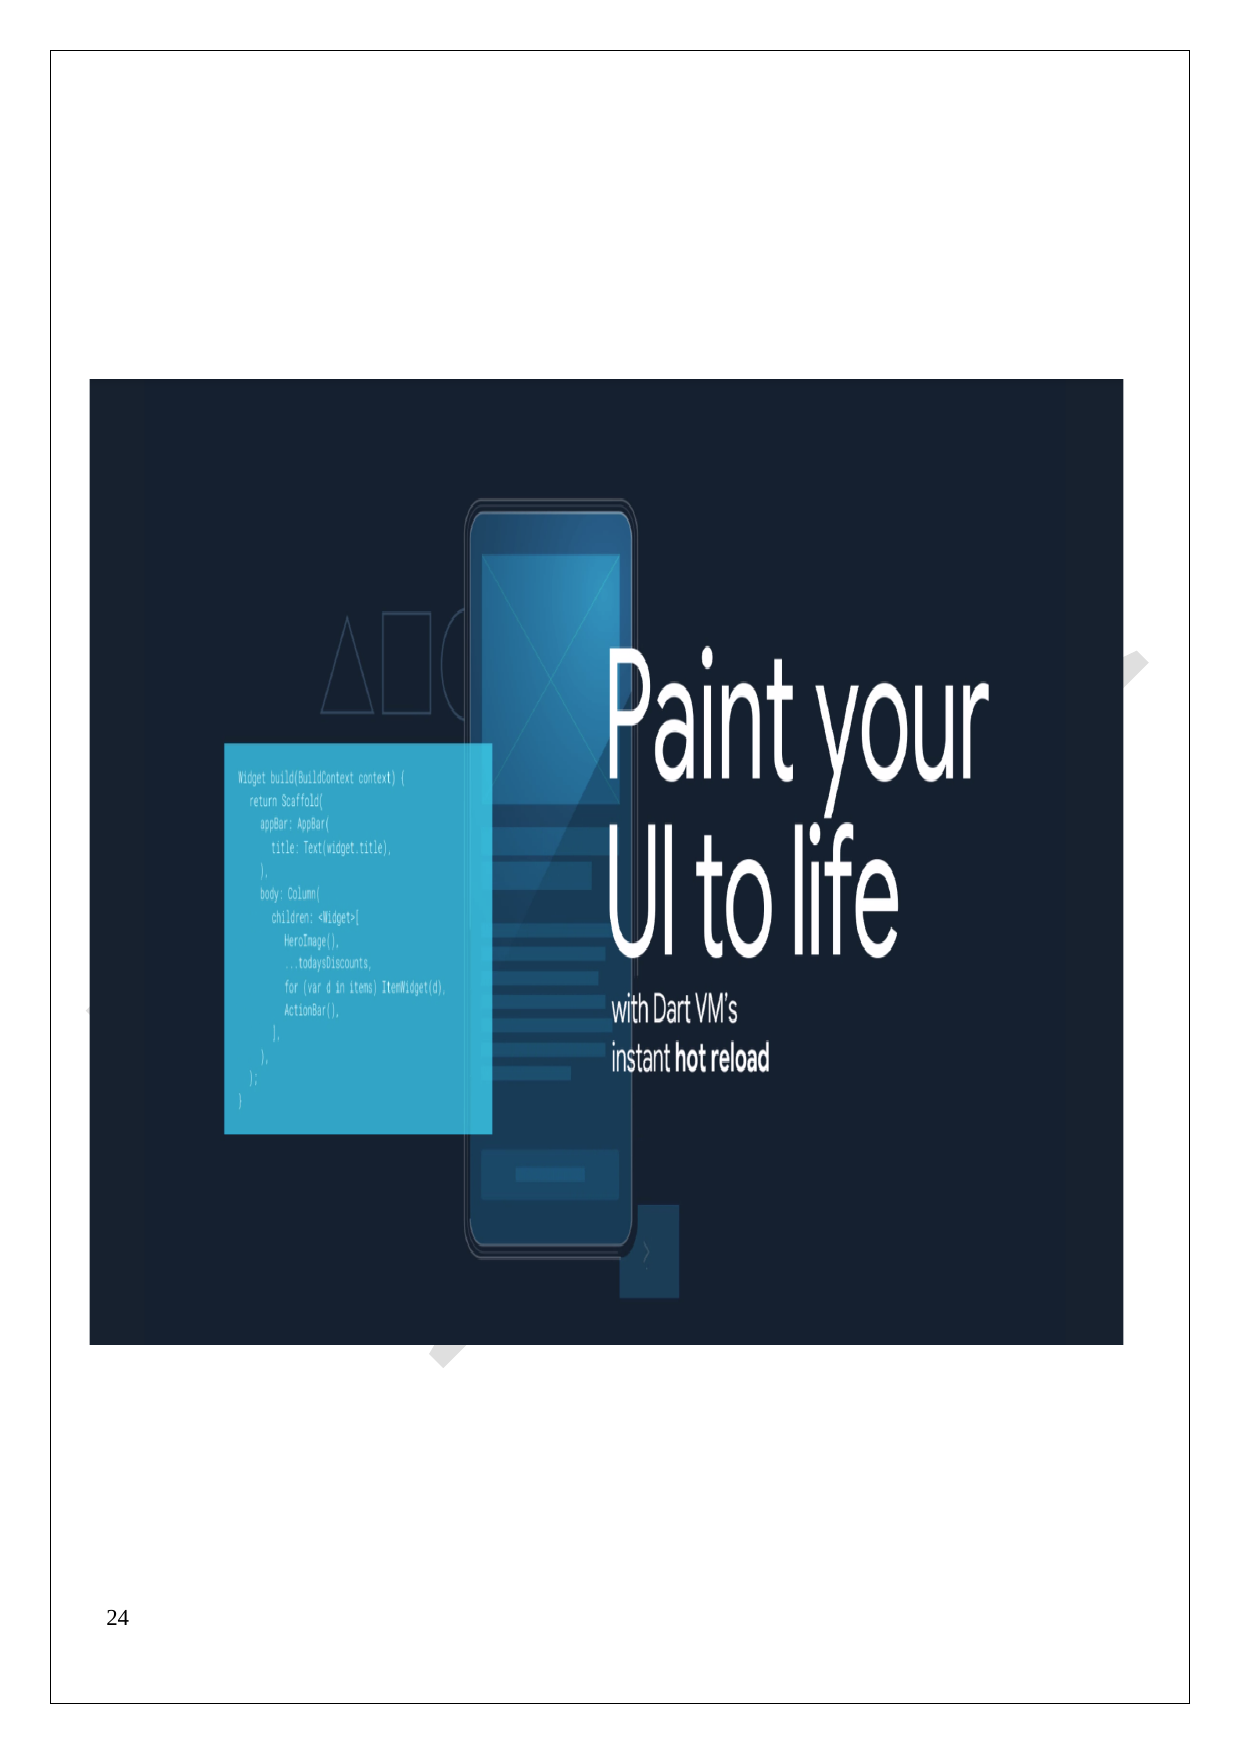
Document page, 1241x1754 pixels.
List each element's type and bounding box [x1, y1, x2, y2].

picture [89, 379, 1124, 1345]
